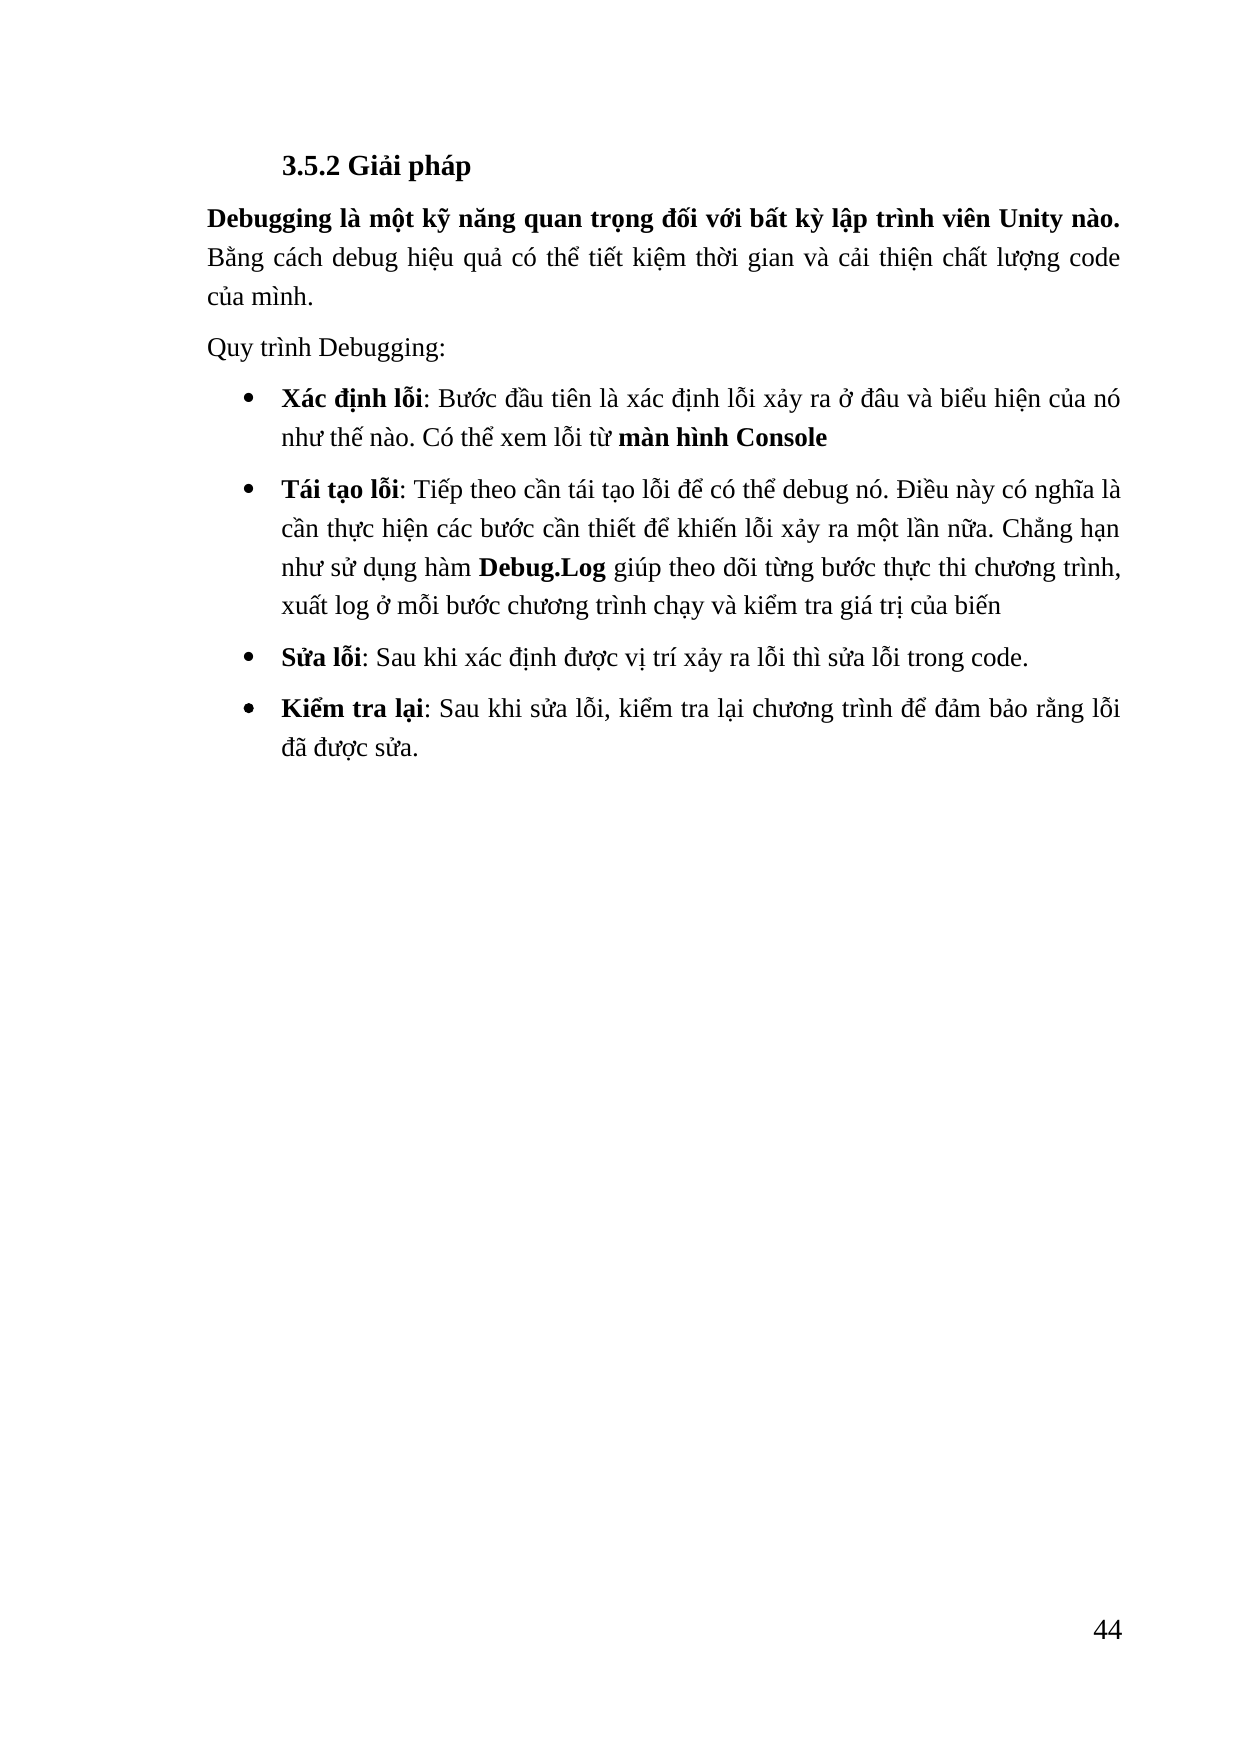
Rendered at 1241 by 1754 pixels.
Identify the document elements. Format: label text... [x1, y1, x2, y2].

list Sửa lỗi: Sau khi xác định được vị trí xảy ra lỗi thì sửa lỗi trong code. [244, 641, 1122, 672]
subtitle 3.5.2 Giải pháp [207, 148, 1122, 181]
list Kiểm tra lại: Sau khi sửa lỗi, kiểm tra lại chương trình để đảm bảo rằng lỗi đã được sửa. [244, 692, 1122, 762]
text Debugging là một kỹ năng quan trọng đối với bất kỳ lập trình viên Unity nào. Bằng cách debug hiệu quả có thể tiết kiệm thời gian và cải thiện chất lượng code của mình. [207, 202, 1122, 311]
list Tái tạo lỗi: Tiếp theo cần tái tạo lỗi để có thể debug nó. Điều này có nghĩa là cần thực hiện các bước cần thiết để khiến lỗi xảy ra một lần nữa. Chẳng hạn như sử dụng hàm Debug.Log giúp theo dõi từng bước thực thi chương trình, xuất log ở mỗi bước chương trình chạy và kiểm tra giá trị của biến [244, 473, 1122, 621]
list Xác định lỗi: Bước đầu tiên là xác định lỗi xảy ra ở đâu và biểu hiện của nó như thế nào. Có thể xem lỗi từ màn hình Console [244, 382, 1122, 453]
text Quy trình Debugging: [207, 331, 1122, 362]
